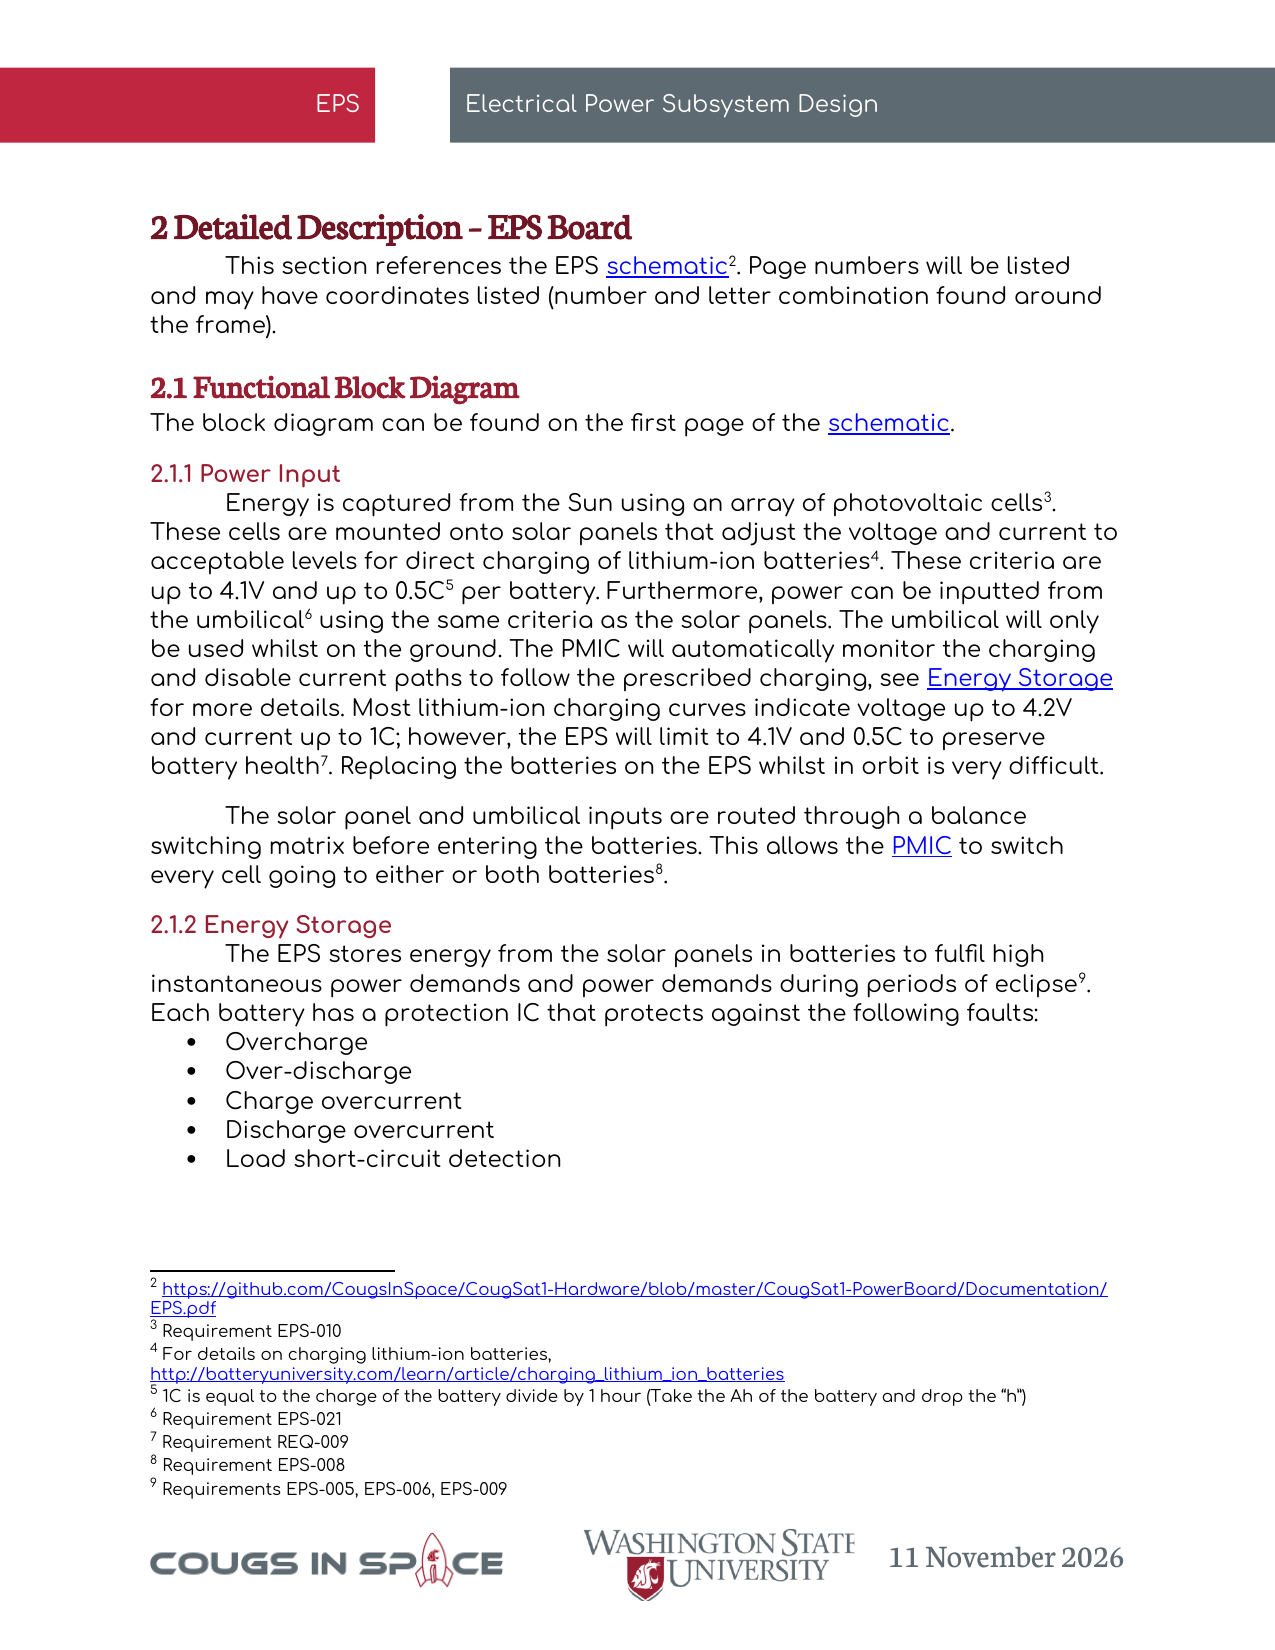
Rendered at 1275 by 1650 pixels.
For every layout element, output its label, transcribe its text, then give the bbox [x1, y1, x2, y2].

picture [150, 1532, 503, 1589]
text This section references the EPS schematic. Page numbers will be listed and may have coordinates listed (number and letter combination found around the frame). [150, 254, 1125, 339]
list Charge overcurrent [187, 1089, 1125, 1114]
list Load short-circuit detection [187, 1147, 1125, 1173]
text The solar panel and umbilical inputs are routed through a balance switching matrix before entering the batteries. This allows the PMIC to switch every cell going to either or both batteries. [150, 804, 1125, 889]
text The block diagram can be found on the first page of the schematic. [150, 412, 1125, 437]
subtitle 2.1.1 Power Input [150, 462, 1125, 487]
picture [582, 1528, 854, 1601]
text The EPS stores energy from the solar panels in batteries to fulfil high instantaneous power demands and power demands during periods of eclipse. Each battery has a protection IC that protects against the following faults: [150, 942, 1125, 1027]
text Energy is captured from the Sun using an array of photovoltaic cells. These cells are mounted onto solar panels that adjust the voltage and current to acceptable levels for direct charging of lithium-ion batteries. These criteria are up to 4.1V and up to 0.5C per battery. Furthermore, power can be inputted from the umbilical using the same criteria as the solar panels. The umbilical will only be used whilst on the ground. The PMIC will automatically monitor the charging and disable current paths to follow the prescribed charging, see Energy Storage for more details. Most lithium-ion charging curves indicate voltage up to 4.2V and current up to 1C; however, the EPS will limit to 4.1V and 0.5C to preserve battery health. Replacing the batteries on the EPS whilst in orbit is very difficult. [150, 491, 1125, 780]
list Discharge overcurrent [187, 1118, 1125, 1144]
list Over-discharge [187, 1059, 1125, 1085]
subtitle 2 Detailed Description – EPS Board [150, 200, 1125, 247]
subtitle 2.1.2 Energy Storage [150, 913, 1125, 939]
list Overcharge [187, 1030, 1125, 1056]
subtitle 2.1 Functional Block Diagram [150, 363, 1125, 405]
